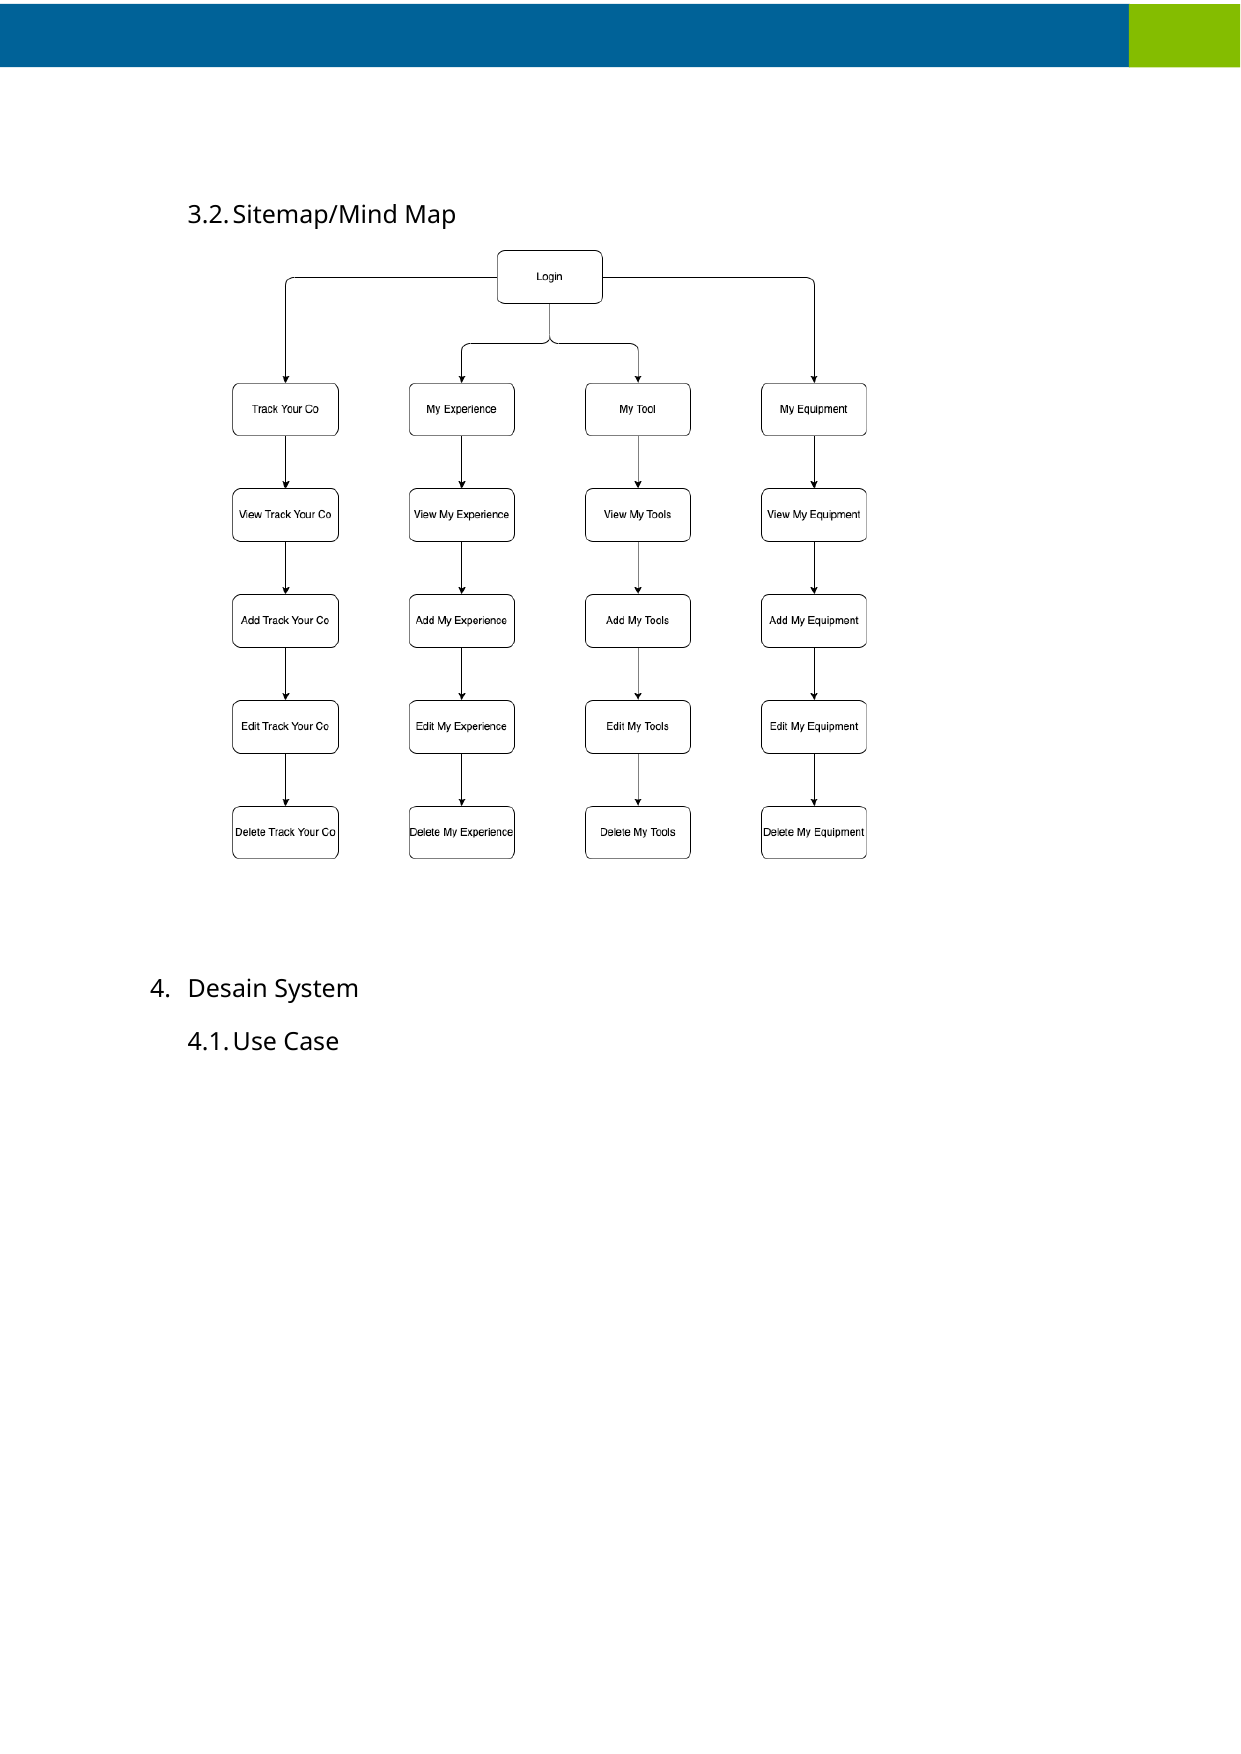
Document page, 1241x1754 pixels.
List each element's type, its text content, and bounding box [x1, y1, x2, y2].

subtitle Sitemap/Mind Map [187, 197, 1090, 231]
subtitle Desain System [150, 971, 1090, 1004]
picture [232, 250, 867, 859]
subtitle Use Case [187, 1024, 1090, 1058]
